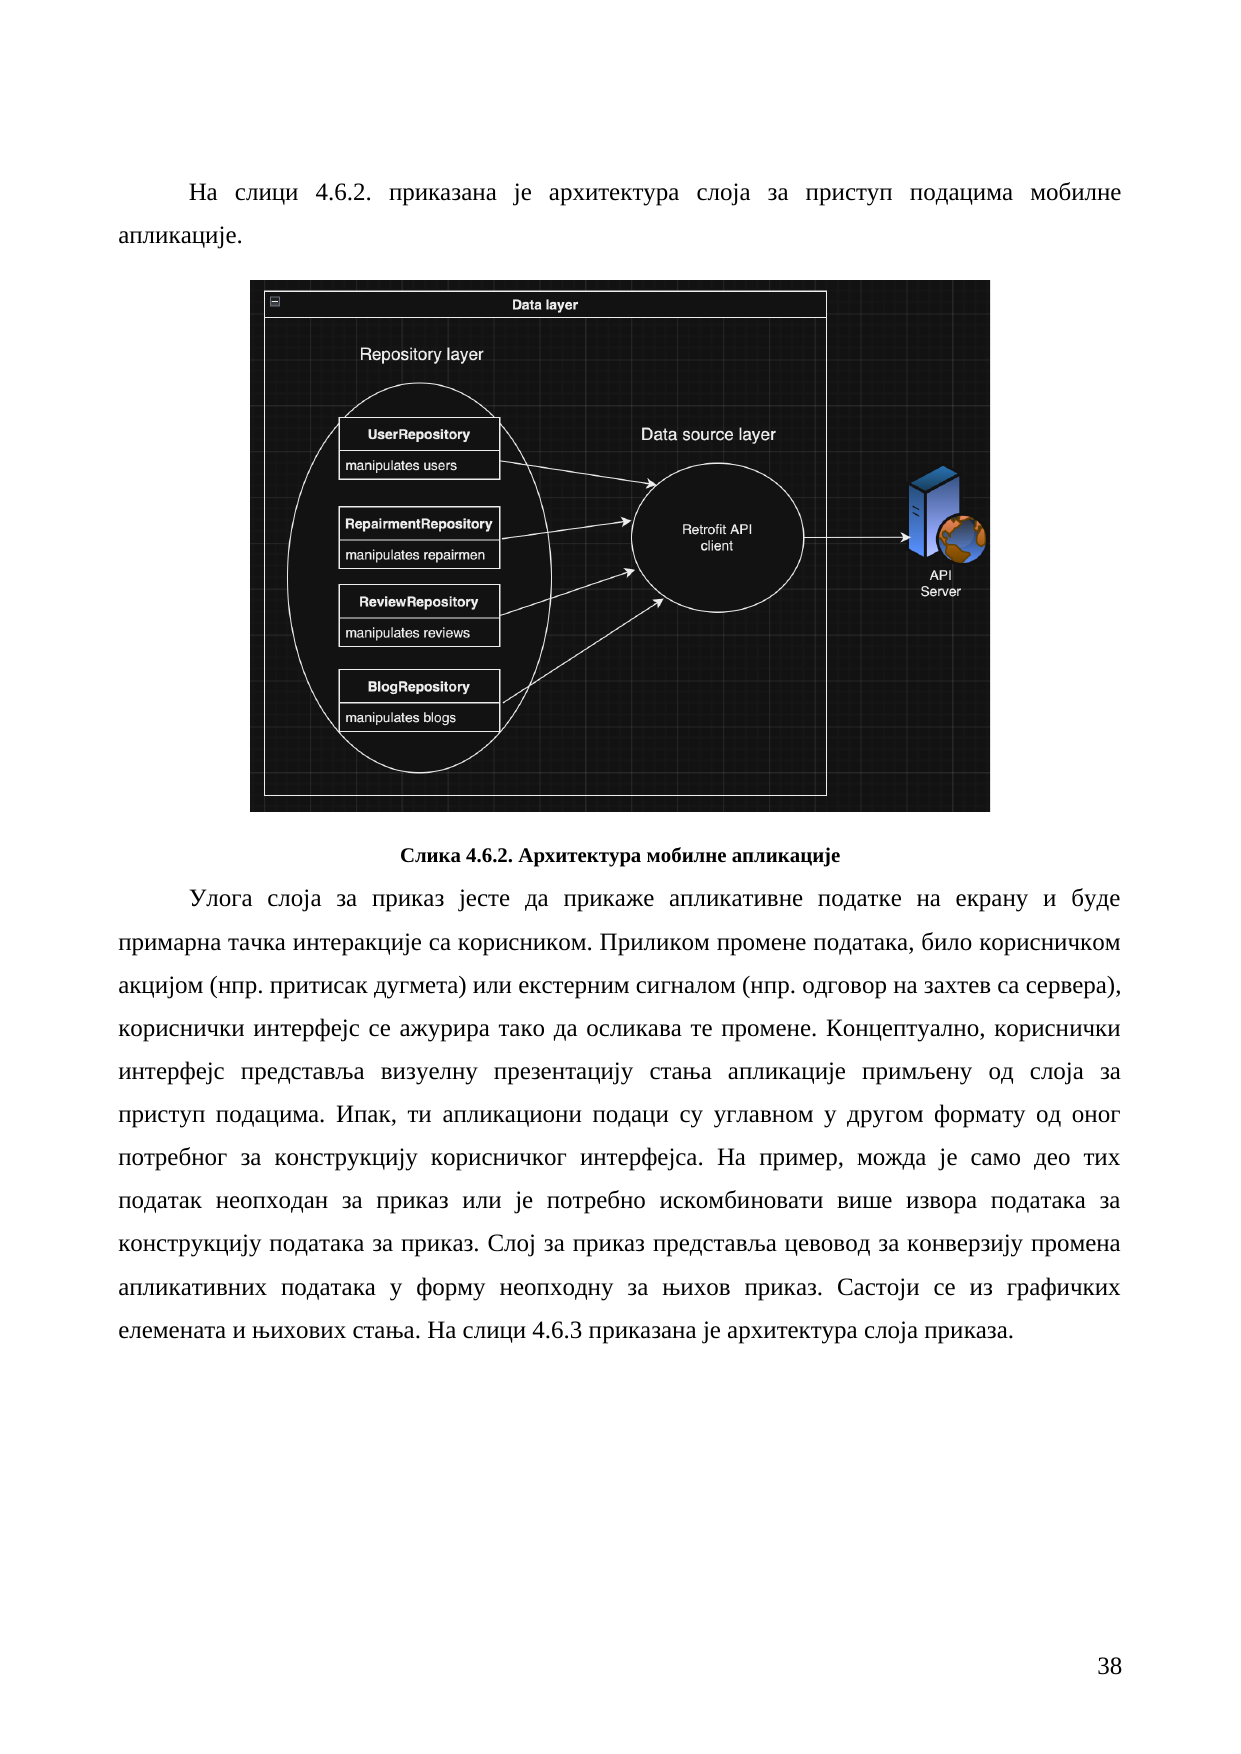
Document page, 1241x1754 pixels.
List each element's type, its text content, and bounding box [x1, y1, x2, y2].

text На слици 4.6.2. приказана је архитектура слоја за приступ подацима мобилне апликације. [118, 177, 1122, 249]
picture [250, 280, 991, 812]
text Улога слоја за приказ јесте да прикаже апликативне податке на екрану и буде примарна тачка интеракције са корисником. Приликом промене података, било корисничком акцијом (нпр. притисак дугмета) или екстерним сигналом (нпр. одговор на захтев са сервера), кориснички интерфејс се ажурира тако да осликава те промене. Концептуално, кориснички интерфејс представља визуелну презентацију стања апликације примљену од слоја за приступ подацима. Ипак, ти апликациони подаци су углавном у другом формату од оног потребног за конструкцију корисничког интерфејса. На пример, можда је само део тих податак неопходан за приказ или је потребно искомбиновати више извора података за конструкцију података за приказ. Слој за приказ представља цевовод за конверзију промена апликативних података у форму неопходну за њихов приказ. Састоји се из графичких елемената и њихових стања. На слици 4.6.3 приказана је архитектура слоја приказа. [118, 883, 1122, 1343]
text Слика 4.6.2. Архитектура мобилне апликације [118, 843, 1122, 867]
